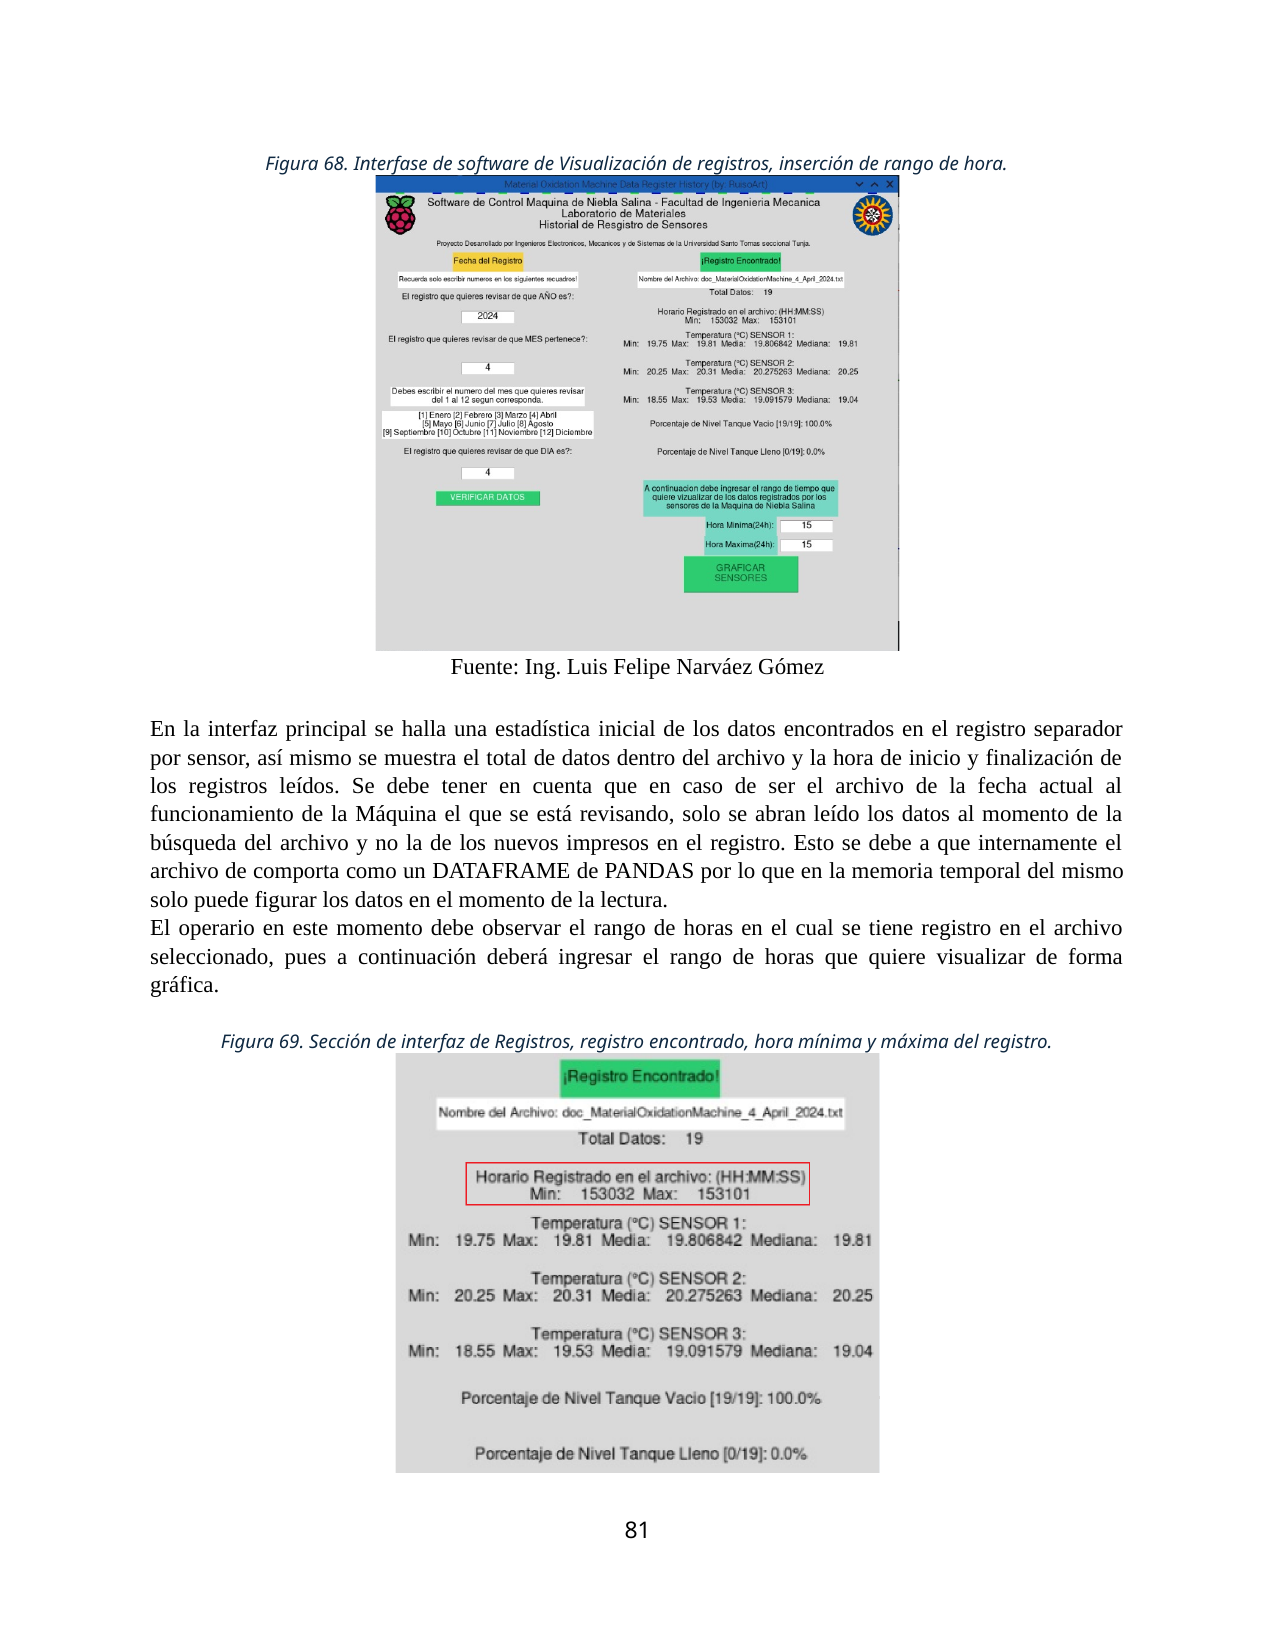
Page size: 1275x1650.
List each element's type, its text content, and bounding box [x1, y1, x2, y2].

text Figura 68. Interfase de software de Visualización de registros, inserción de rango de hora. [150, 150, 1125, 176]
text El operario en este momento debe observar el rango de horas en el cual se tiene registro en el archivo seleccionado, pues a continuación deberá ingresar el rango de horas que quiere visualizar de forma gráfica. [150, 914, 1125, 997]
picture [395, 1053, 880, 1473]
text Figura 69. Sección de interfaz de Registros, registro encontrado, hora mínima y máxima del registro. [150, 1028, 1125, 1053]
picture [375, 175, 900, 651]
text Fuente: Ing. Luis Felipe Narváez Gómez [150, 653, 1125, 679]
text En la interfaz principal se halla una estadística inicial de los datos encontrados en el registro separador por sensor, así mismo se muestra el total de datos dentro del archivo y la hora de inicio y finalización de los registros leídos. Se debe tener en cuenta que en caso de ser el archivo de la fecha actual al funcionamiento de la Máquina el que se está revisando, solo se abran leído los datos al momento de la búsqueda del archivo y no la de los nuevos impresos en el registro. Esto se debe a que internamente el archivo de comporta como un DATAFRAME de PANDAS por lo que en la memoria temporal del mismo solo puede figurar los datos en el momento de la lectura. [150, 715, 1125, 912]
